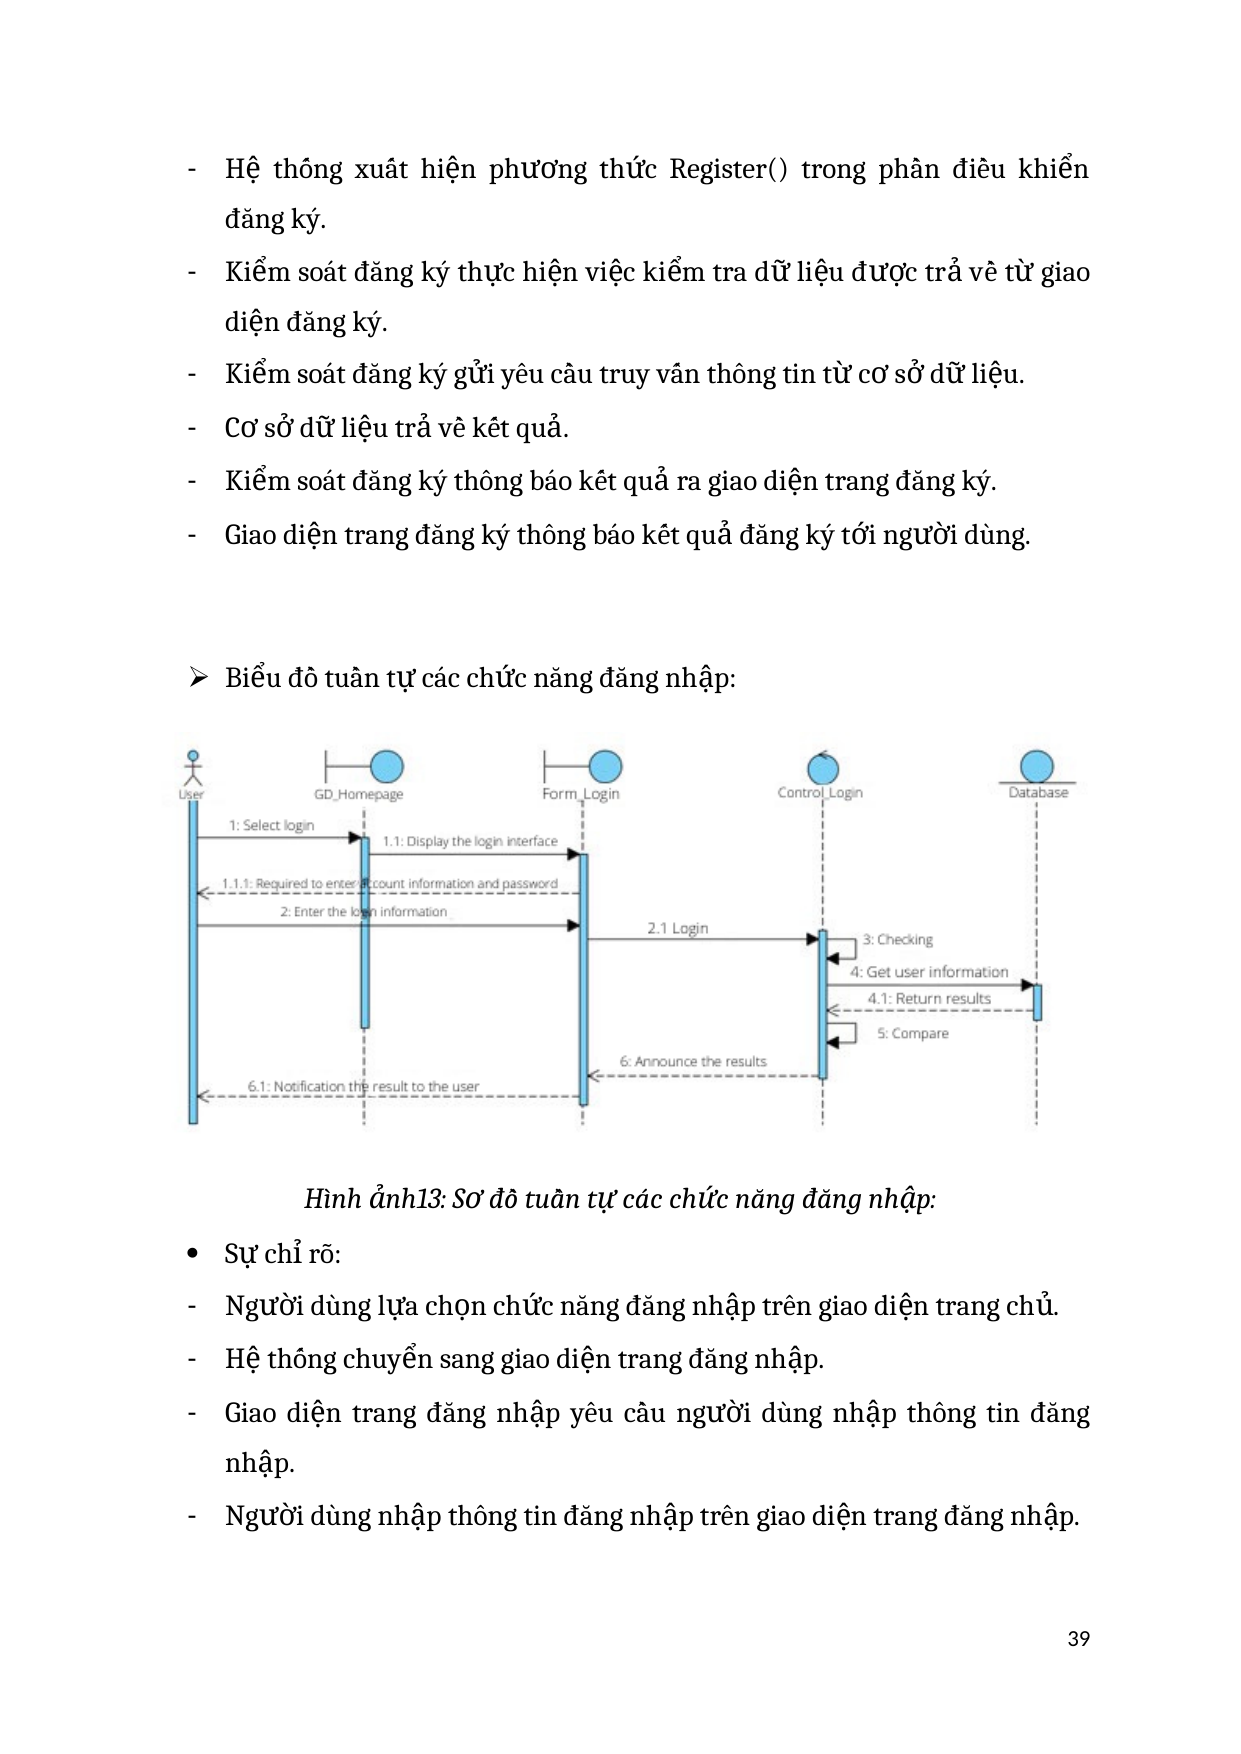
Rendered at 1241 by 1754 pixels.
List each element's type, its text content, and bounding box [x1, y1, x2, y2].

text Hình ảnh13: Sơ đồ tuần tự các chức năng đăng nhập: [150, 1182, 1090, 1216]
list Hệ thống chuyển sang giao diện trang đăng nhập. [187, 1341, 1090, 1376]
list Giao diện trang đăng ký thông báo kết quả đăng ký tới người dùng. [187, 516, 1090, 551]
list Kiểm soát đăng ký gửi yêu cầu truy vấn thông tin từ cơ sở dữ liệu. [187, 355, 1090, 391]
list Người dùng lựa chọn chức năng đăng nhập trên giao diện trang chủ. [187, 1287, 1090, 1323]
list Sự chỉ rõ: [187, 1237, 1090, 1270]
list Giao diện trang đăng nhập yêu cầu người dùng nhập thông tin đăng nhập. [187, 1394, 1090, 1480]
list Người dùng nhập thông tin đăng nhập trên giao diện trang đăng nhập. [187, 1497, 1090, 1532]
list Hệ thống xuất hiện phương thức Register() trong phần điều khiển đăng ký. [187, 150, 1090, 236]
list Cơ sở dữ liệu trả về kết quả. [187, 409, 1090, 444]
list Kiểm soát đăng ký thực hiện việc kiểm tra dữ liệu được trả về từ giao diện đăng ký. [187, 253, 1090, 339]
list Biểu đồ tuần tự các chức năng đăng nhập: [187, 661, 1090, 695]
picture [150, 732, 1091, 1148]
list Kiểm soát đăng ký thông báo kết quả ra giao diện trang đăng ký. [187, 462, 1090, 498]
